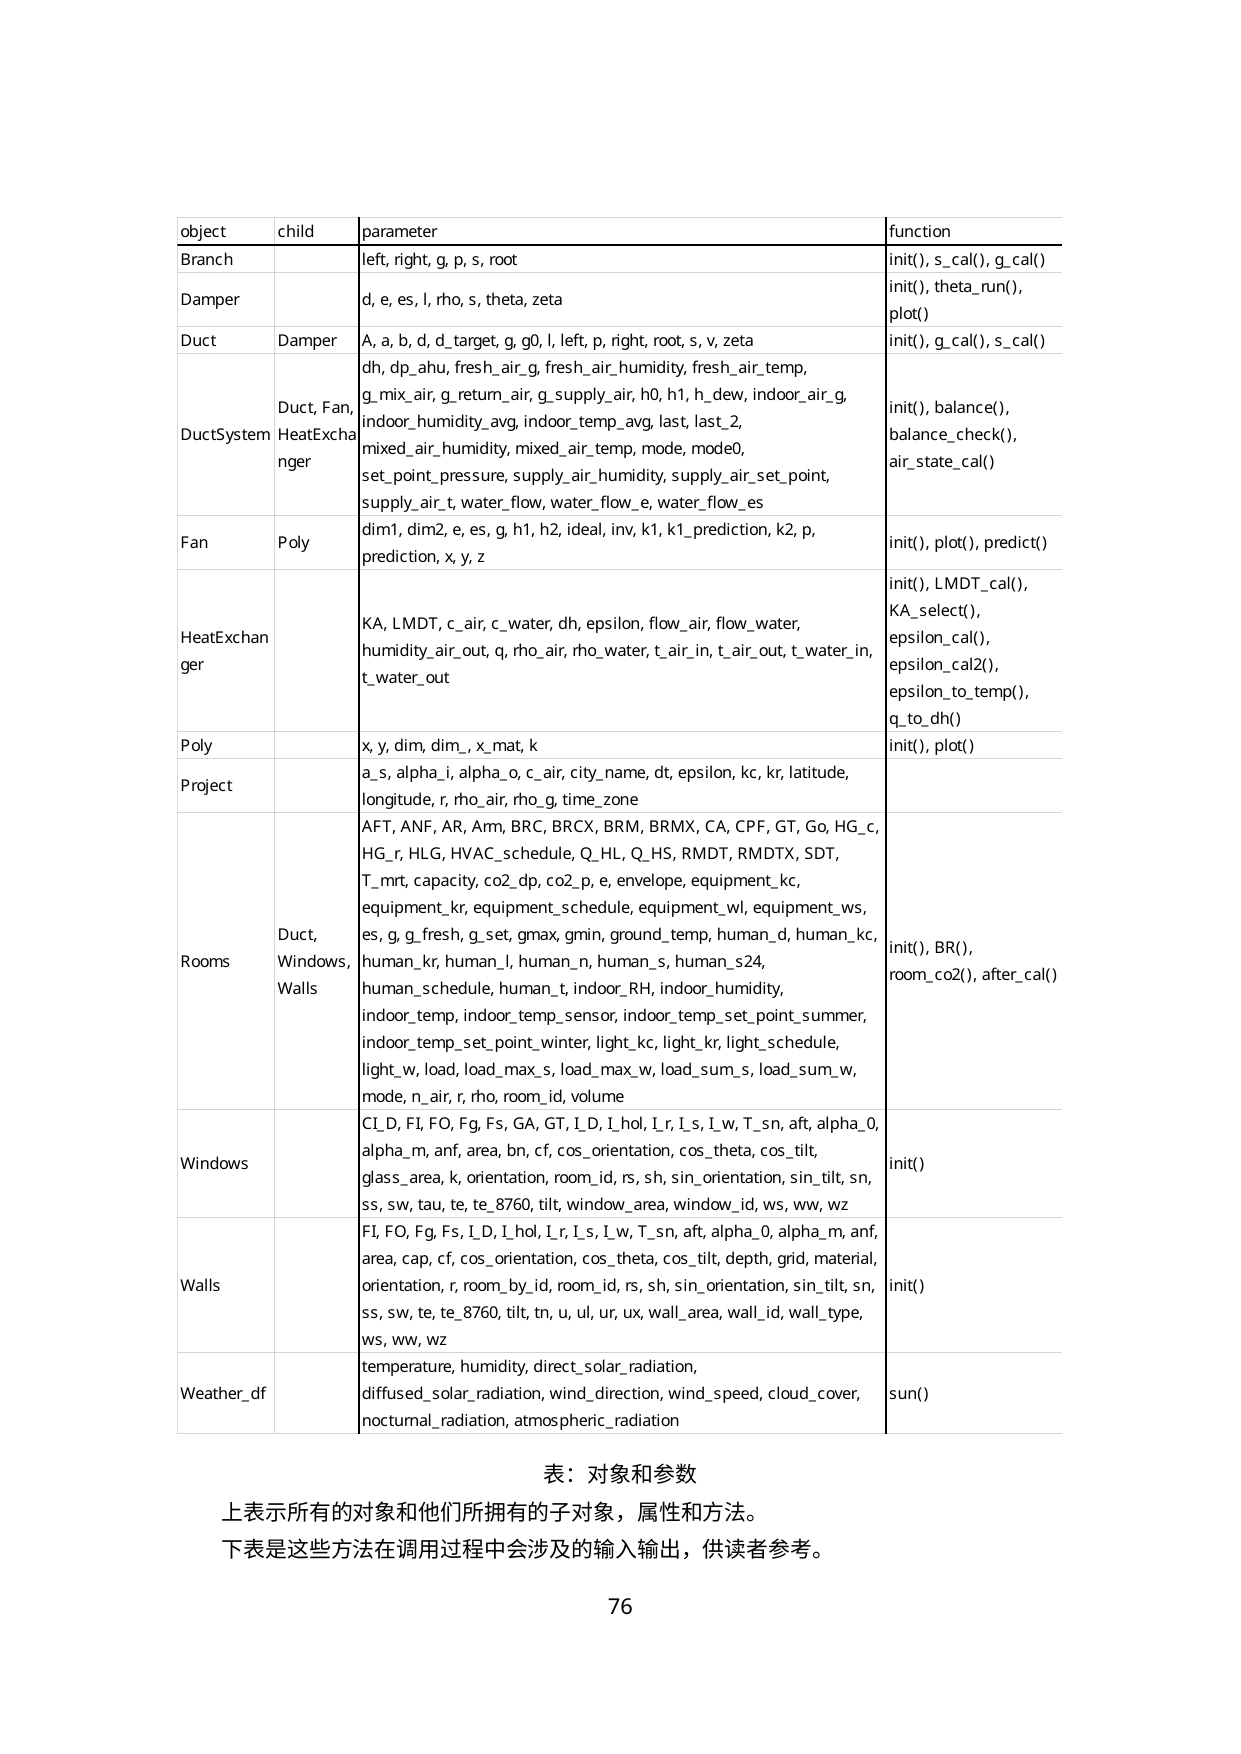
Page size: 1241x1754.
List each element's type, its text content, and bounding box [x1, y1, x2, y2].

text 下表是这些方法在调用过程中会涉及的输入输出，供读者参考。 [177, 1529, 1063, 1567]
text 表：对象和参数 [177, 1454, 1063, 1492]
text 上表示所有的对象和他们所拥有的子对象，属性和方法。 [177, 1492, 1063, 1529]
